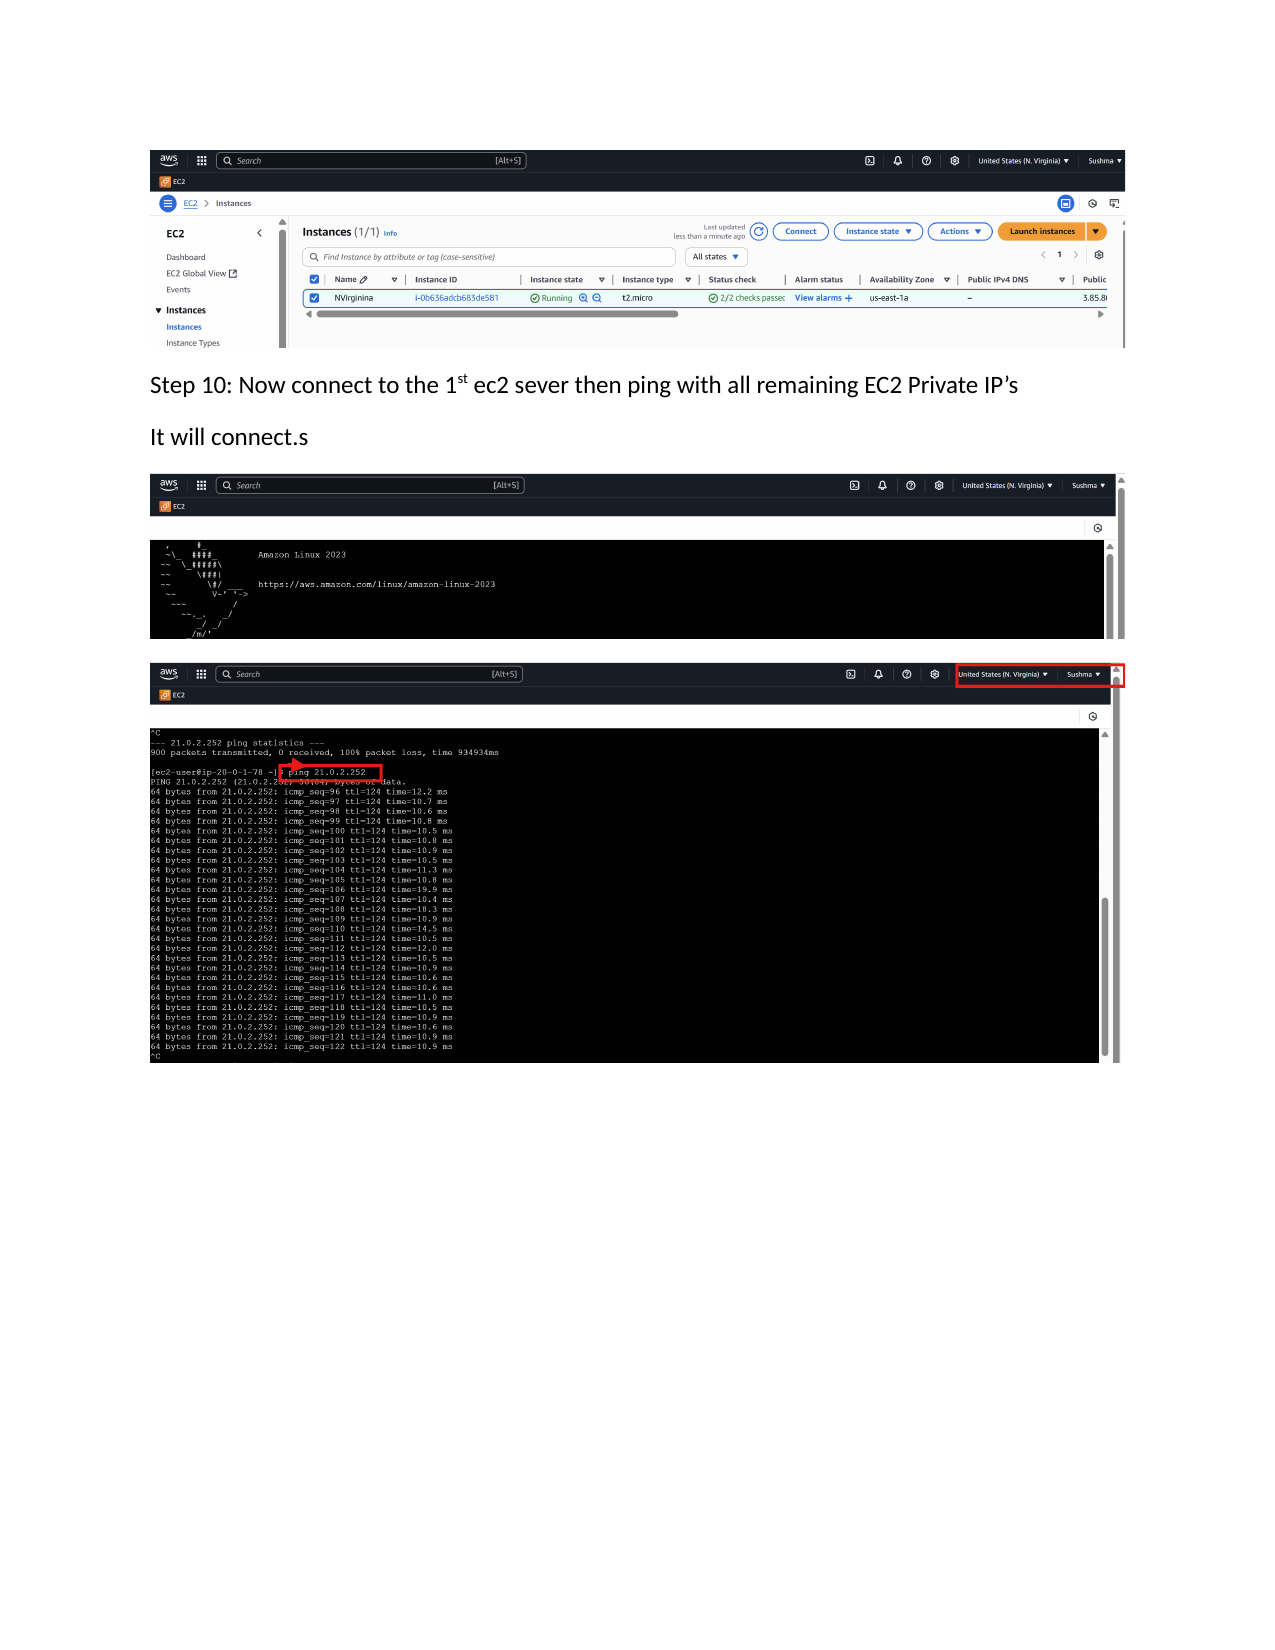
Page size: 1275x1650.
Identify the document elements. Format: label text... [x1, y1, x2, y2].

picture [150, 150, 1125, 348]
picture [150, 659, 1125, 1063]
text Step 10: Now connect to the 1st ec2 sever then ping with all remaining EC2 Private IP’s [150, 369, 1125, 399]
picture [150, 472, 1125, 639]
text It will connect.s [150, 421, 1125, 451]
